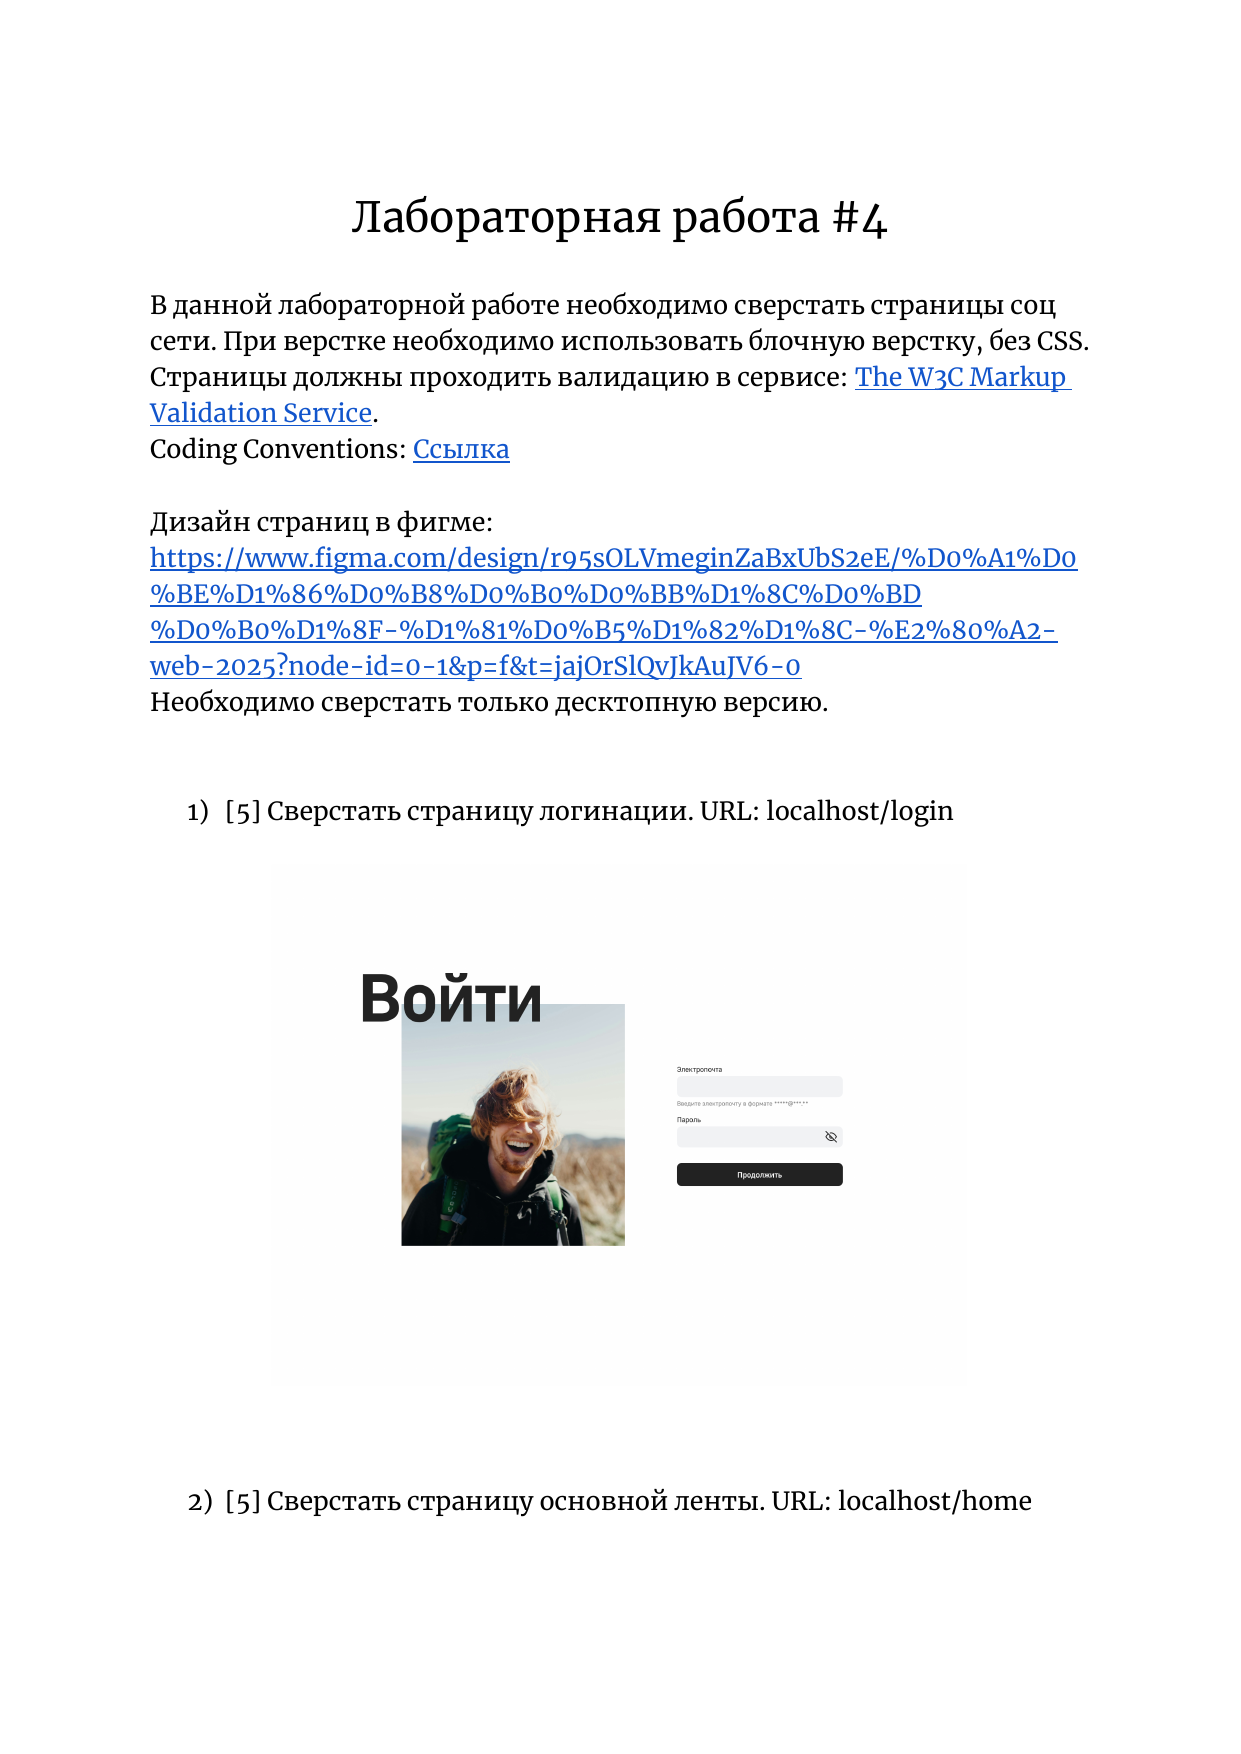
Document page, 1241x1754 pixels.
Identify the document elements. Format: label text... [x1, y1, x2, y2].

text В данной лабораторной работе необходимо сверстать страницы соц сети. При верстке необходимо использовать блочную верстку, без CSS. [150, 290, 1090, 357]
subtitle Лабораторная работа #4 [150, 192, 1090, 244]
text Дизайн страниц в фигме: https://www.figma.com/design/r95sOLVmeginZaBxUbS2eE/%D0%A1%D0%BE%D1%86%D0%B8%D0%B0%D0%BB%D1%8C%D0%BD%D0%B0%D1%8F-%D1%81%D0%B5%D1%82%D1%8C-%E2%80%A2-web-2025?node-id=0-1&p=f&t=jajOrSlQvJkAuJV6-0 [150, 507, 1090, 683]
text Страницы должны проходить валидацию в сервисе: The W3C Markup Validation Service. [150, 362, 1090, 429]
text Coding Conventions: Ссылка [150, 434, 1090, 466]
list [5] Сверстать страницу логинации. URL: localhost/login [187, 796, 1090, 827]
picture [271, 864, 968, 1386]
text Необходимо сверстать только десктопную версию. [150, 687, 1090, 719]
list [5] Сверстать страницу основной ленты. URL: localhost/home [187, 1486, 1090, 1517]
